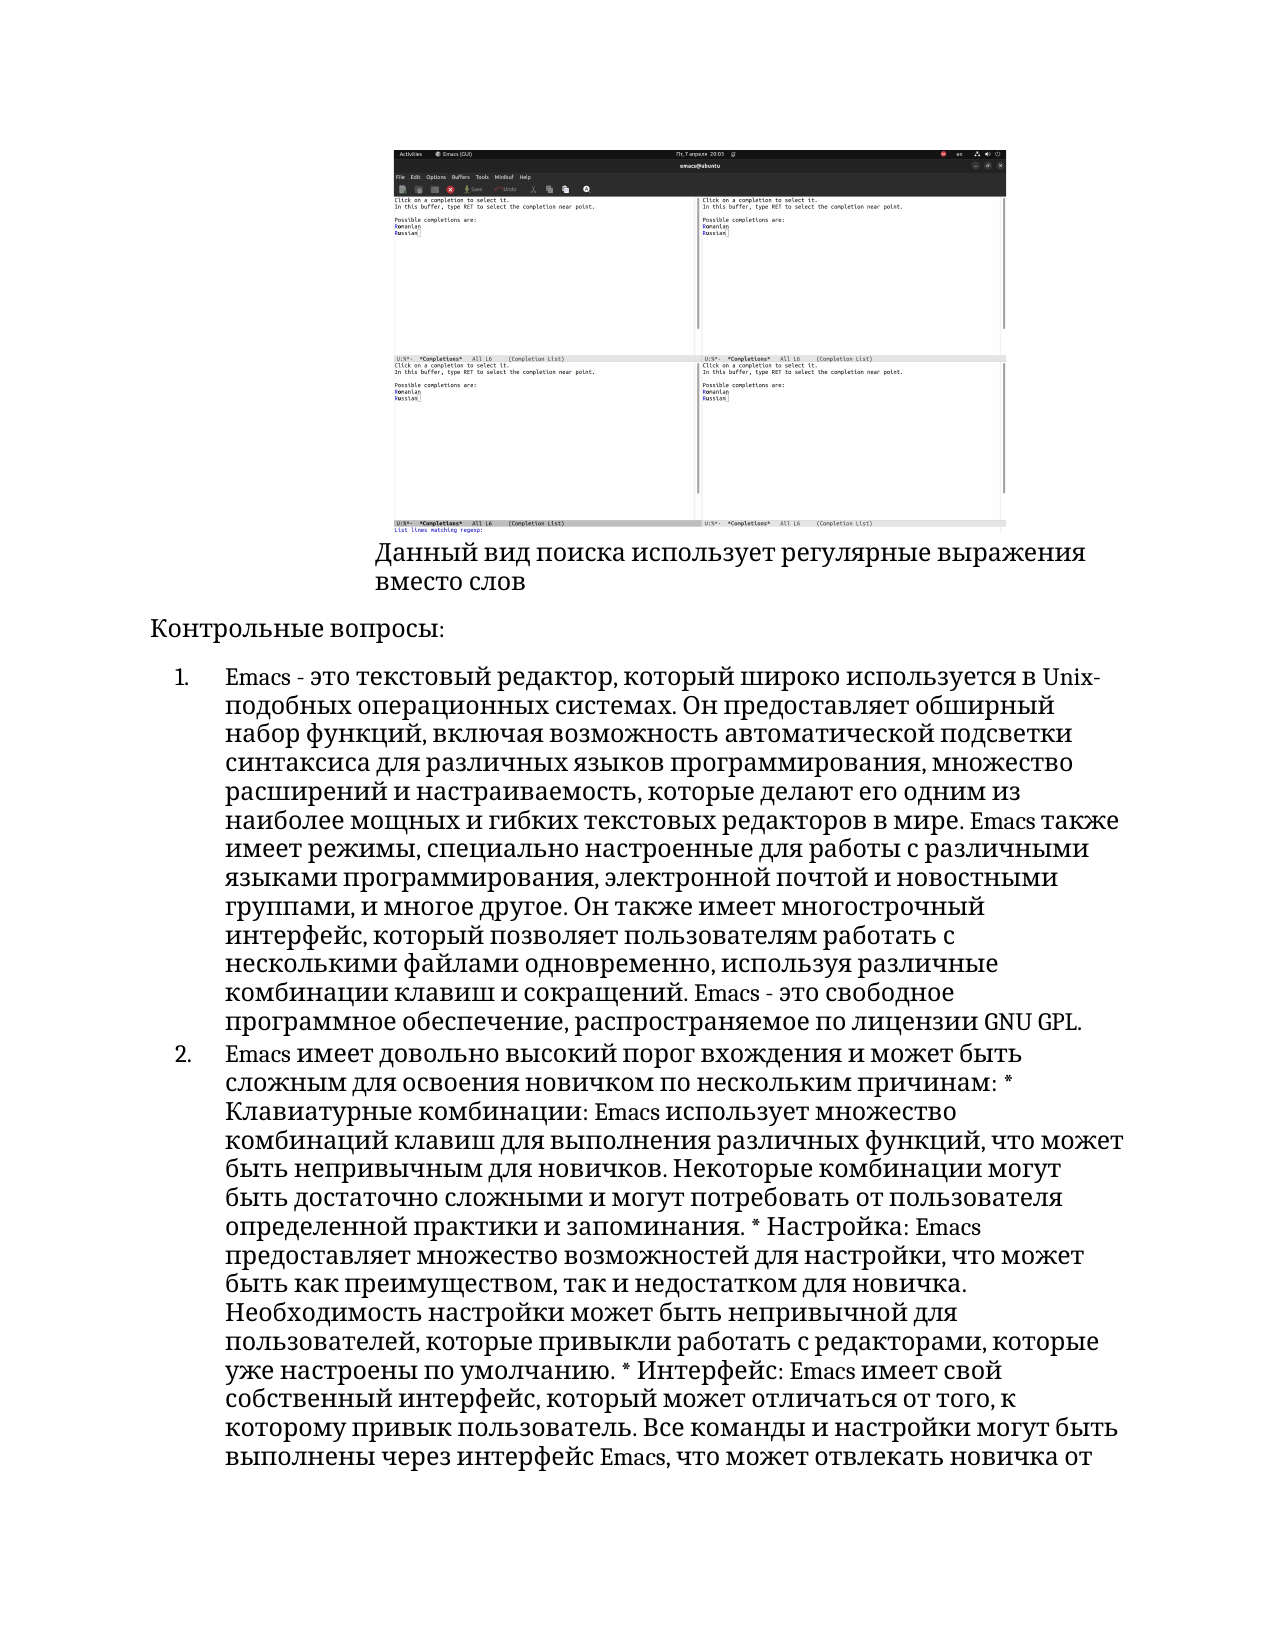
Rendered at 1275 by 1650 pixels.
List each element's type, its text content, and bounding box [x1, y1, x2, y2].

text Контрольные вопросы: [150, 615, 1125, 644]
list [325, 150, 1125, 597]
list Emacs - это текстовый редактор, который широко используется в Unix-подобных операционных системах. Он предоставляет обширный набор функций, включая возможность автоматической подсветки синтаксиса для различных языков программирования, множество расширений и настраиваемость, которые делают его одним из наиболее мощных и гибких текстовых редакторов в мире. Emacs также имеет режимы, специально настроенные для работы с различными языками программирования, электронной почтой и новостными группами, и многое другое. Он также имеет многострочный интерфейс, который позволяет пользователям работать с несколькими файлами одновременно, используя различные комбинации клавиш и сокращений. Emacs - это свободное программное обеспечение, распространяемое по лицензии GNU GPL. [175, 663, 1125, 1037]
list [175, 1040, 1125, 1472]
picture [393, 150, 1007, 533]
